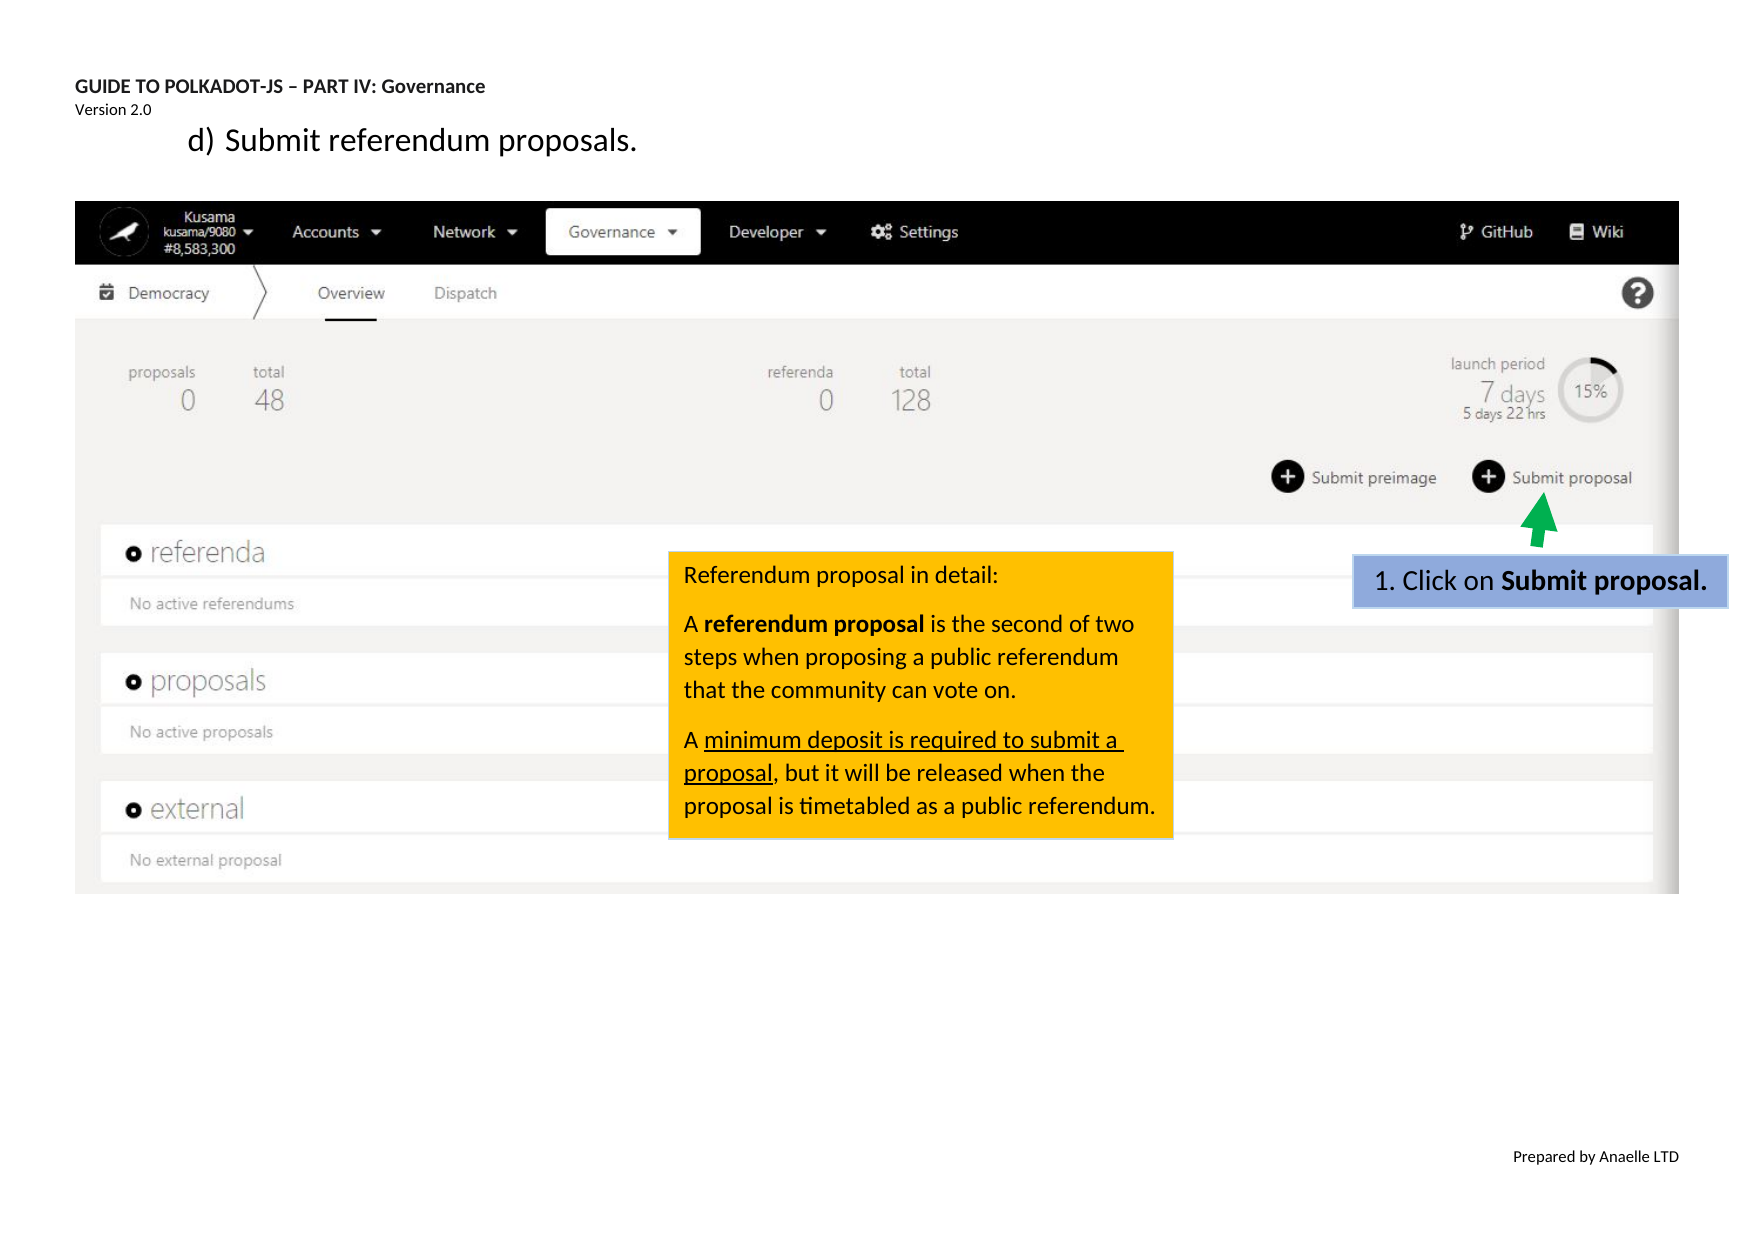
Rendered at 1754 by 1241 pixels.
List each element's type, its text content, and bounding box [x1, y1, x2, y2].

picture [75, 201, 1679, 894]
list Submit referendum proposals. [187, 119, 1654, 160]
